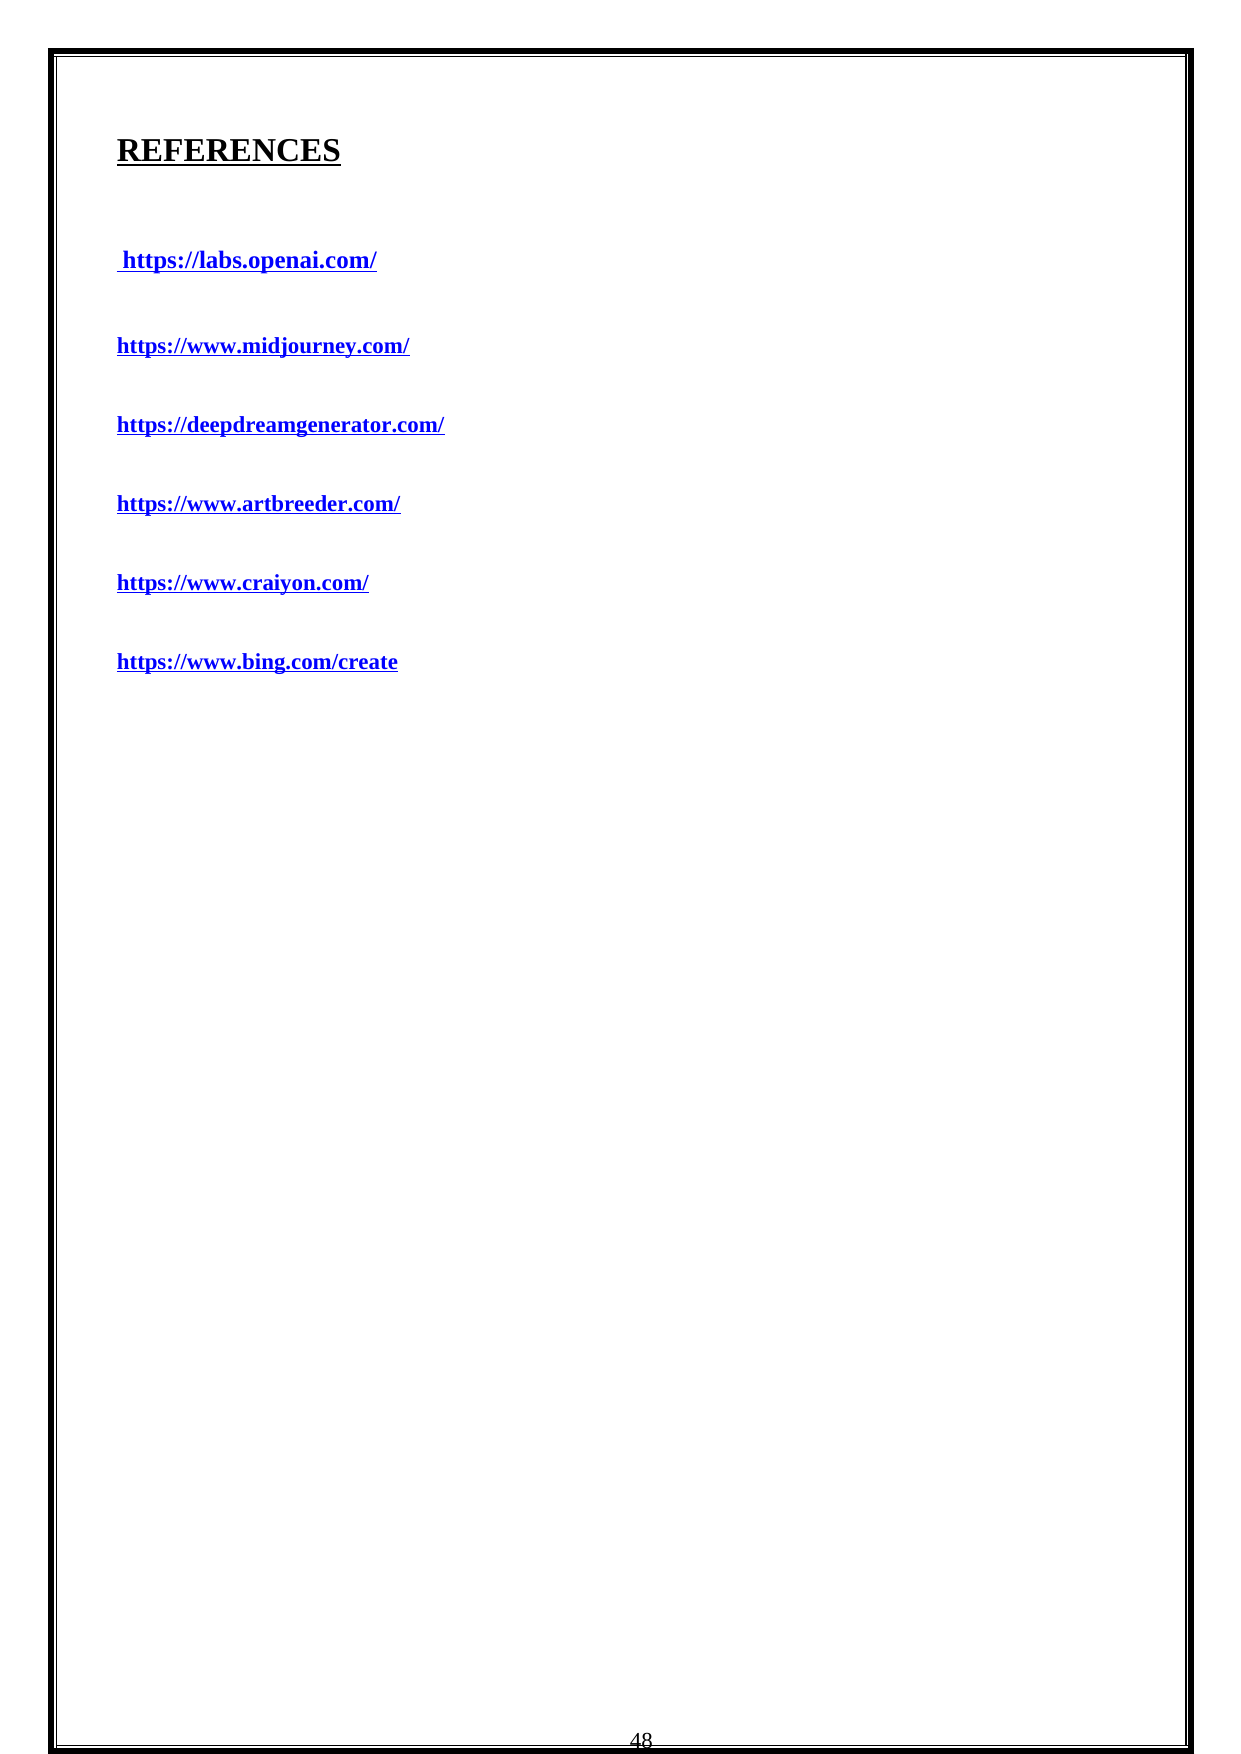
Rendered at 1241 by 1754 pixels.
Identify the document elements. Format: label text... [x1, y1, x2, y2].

text https://www.artbreeder.com/ [117, 490, 1165, 516]
text https://www.craiyon.com/ [117, 569, 1165, 595]
text https://www.bing.com/create [117, 648, 1165, 674]
text https://deepdreamgenerator.com/ [117, 411, 1165, 437]
text REFERENCES [117, 131, 1165, 169]
text https://labs.openai.com/ [117, 246, 1165, 274]
text https://www.midjourney.com/ [117, 332, 1165, 358]
